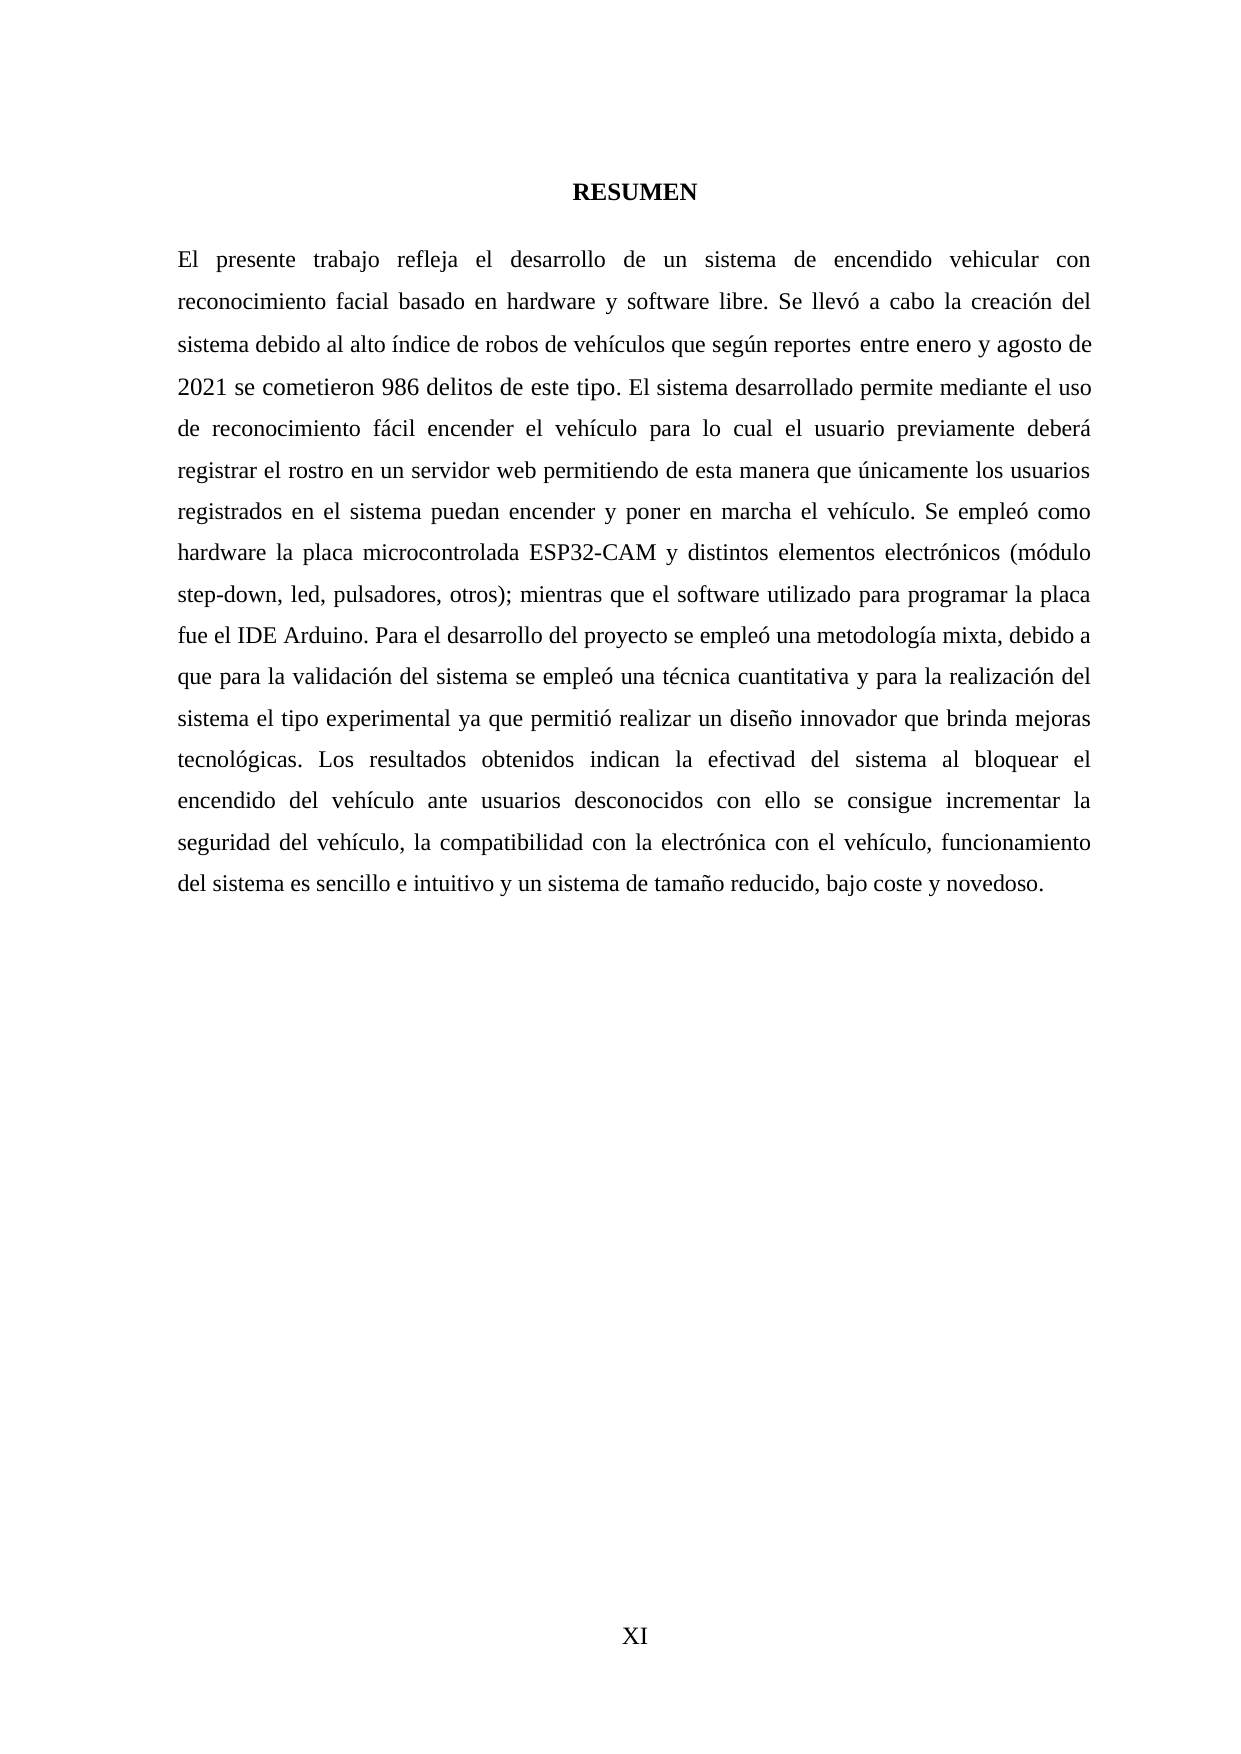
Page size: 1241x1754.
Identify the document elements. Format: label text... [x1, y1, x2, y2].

subtitle RESUMEN [177, 177, 1092, 206]
text El presente trabajo refleja el desarrollo de un sistema de encendido vehicular con reconocimiento facial basado en hardware y software libre. Se llevó a cabo la creación del sistema debido al alto índice de robos de vehículos que según reportes entre enero y agosto de 2021 se cometieron 986 delitos de este tipo. El sistema desarrollado permite mediante el uso de reconocimiento fácil encender el vehículo para lo cual el usuario previamente deberá registrar el rostro en un servidor web permitiendo de esta manera que únicamente los usuarios registrados en el sistema puedan encender y poner en marcha el vehículo. Se empleó como hardware la placa microcontrolada ESP32-CAM y distintos elementos electrónicos (módulo step-down, led, pulsadores, otros); mientras que el software utilizado para programar la placa fue el IDE Arduino. Para el desarrollo del proyecto se empleó una metodología mixta, debido a que para la validación del sistema se empleó una técnica cuantitativa y para la realización del sistema el tipo experimental ya que permitió realizar un diseño innovador que brinda mejoras tecnológicas. Los resultados obtenidos indican la efectivad del sistema al bloquear el encendido del vehículo ante usuarios desconocidos con ello se consigue incrementar la seguridad del vehículo, la compatibilidad con la electrónica con el vehículo, funcionamiento del sistema es sencillo e intuitivo y un sistema de tamaño reducido, bajo coste y novedoso. [177, 245, 1092, 897]
